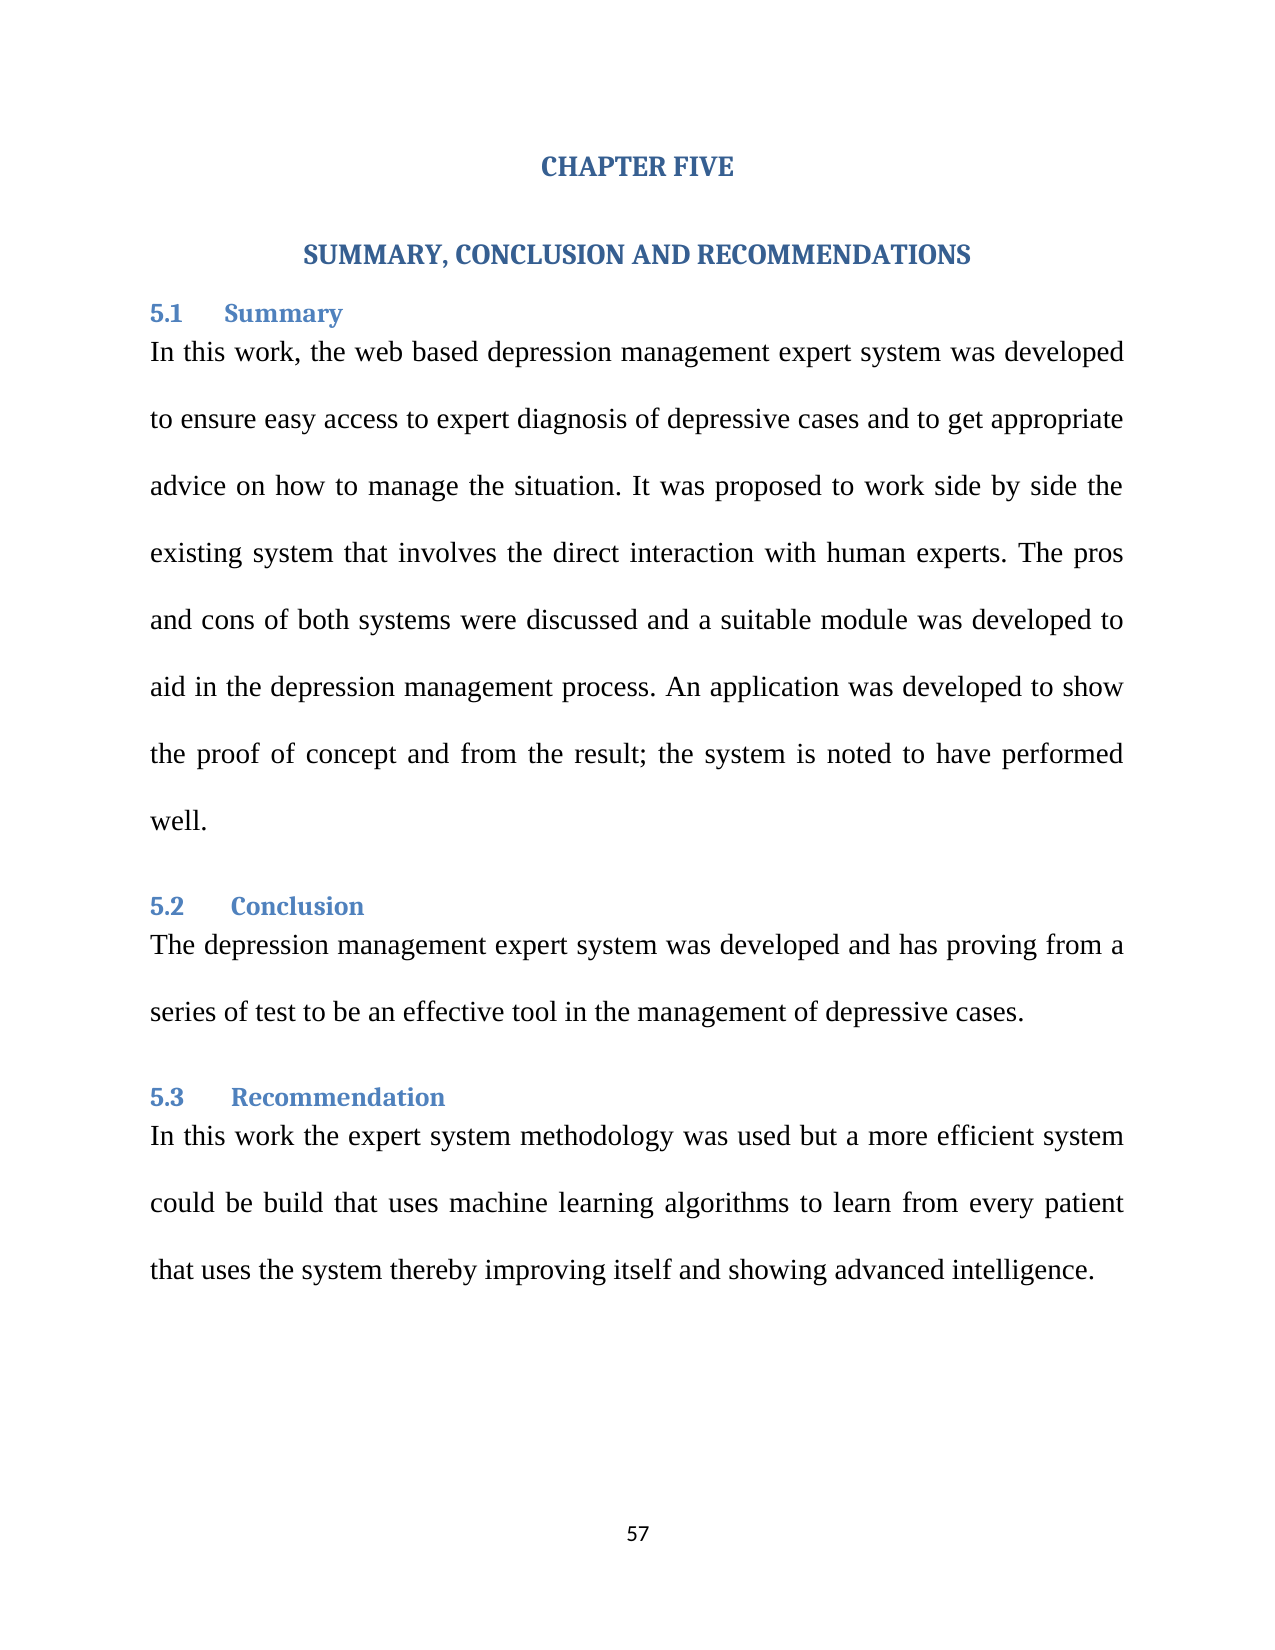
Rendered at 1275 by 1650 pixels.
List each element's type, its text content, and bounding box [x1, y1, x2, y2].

subtitle CHAPTER FIVE [150, 150, 1125, 183]
subtitle 5.2 Conclusion [150, 891, 1125, 922]
subtitle 5.3 Recommendation [150, 1082, 1125, 1113]
text In this work, the web based depression management expert system was developed to ensure easy access to expert diagnosis of depressive cases and to get appropriate advice on how to manage the situation. It was proposed to work side by side the existing system that involves the direct interaction with human experts. The pros and cons of both systems were discussed and a suitable module was developed to aid in the depression management process. An application was developed to show the proof of concept and from the result; the system is noted to have performed well. [150, 334, 1125, 837]
subtitle 5.1 Summary [150, 298, 1125, 329]
text The depression management expert system was developed and has proving from a series of test to be an effective tool in the management of depressive cases. [150, 927, 1125, 1027]
text In this work the expert system methodology was used but a more efficient system could be build that uses machine learning algorithms to learn from every patient that uses the system thereby improving itself and showing advanced intelligence. [150, 1118, 1125, 1285]
subtitle SUMMARY, CONCLUSION AND RECOMMENDATIONS [150, 238, 1125, 272]
